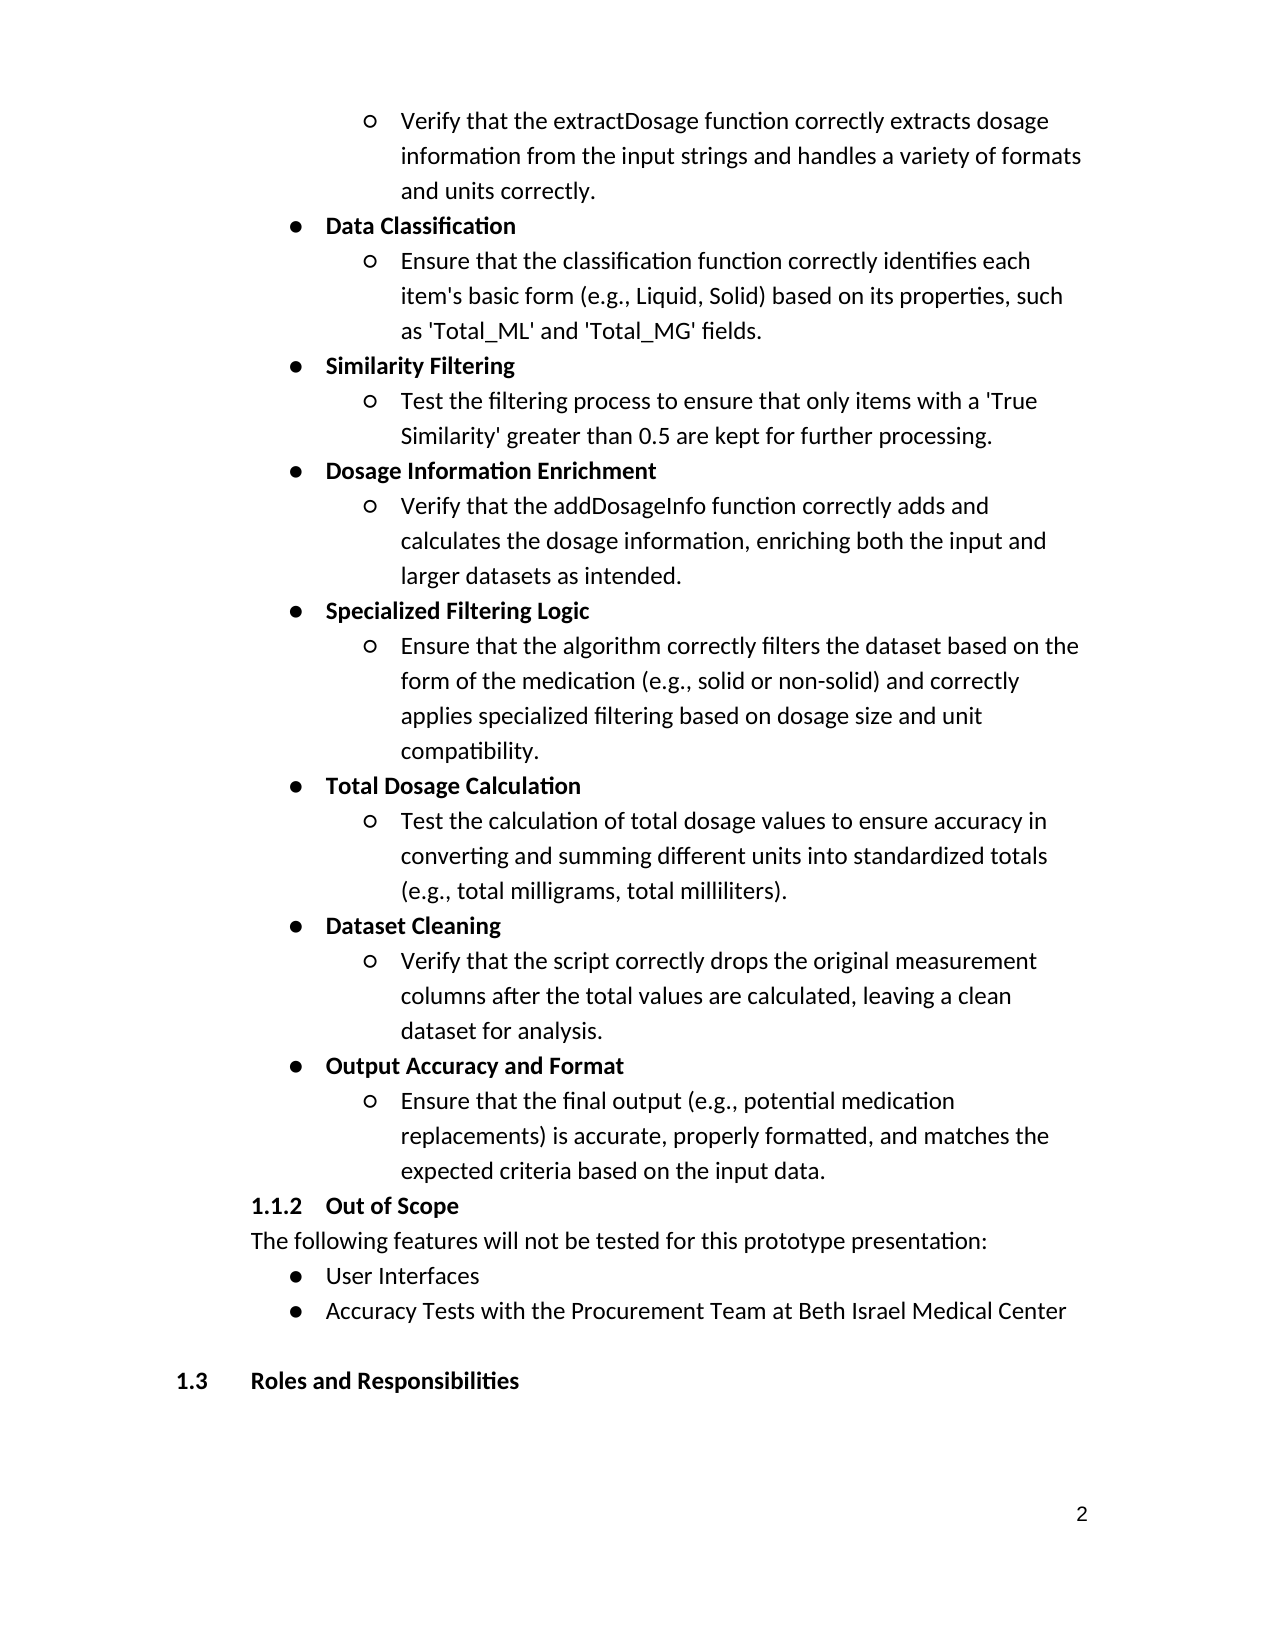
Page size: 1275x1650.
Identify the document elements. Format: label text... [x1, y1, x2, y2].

list Dosage Information Enrichment [288, 455, 1087, 486]
list Verify that the extractDosage function correctly extracts dosage information from the input strings and handles a variety of formats and units correctly. [363, 105, 1087, 206]
list Dataset Cleaning [288, 910, 1087, 941]
list Output Accuracy and Format [288, 1050, 1087, 1081]
text 1.3 Roles and Responsibilities [101, 1365, 1087, 1396]
list Verify that the script correctly drops the original measurement columns after the total values are calculated, leaving a clean dataset for analysis. [363, 945, 1087, 1046]
list Specialized Filtering Logic [288, 595, 1087, 626]
list Test the calculation of total dosage values to ensure accuracy in converting and summing different units into standardized totals (e.g., total milligrams, total milliliters). [363, 805, 1087, 906]
list Total Dosage Calculation [288, 770, 1087, 801]
list Accuracy Tests with the Procurement Team at Beth Israel Medical Center [288, 1295, 1087, 1326]
list User Interfaces [288, 1260, 1087, 1291]
list Data Classification [288, 210, 1087, 241]
list Ensure that the final output (e.g., potential medication replacements) is accurate, properly formatted, and matches the expected criteria based on the input data. [363, 1085, 1087, 1186]
list Verify that the addDosageInfo function correctly adds and calculates the dosage information, enriching both the input and larger datasets as intended. [363, 490, 1087, 591]
list Similarity Filtering [288, 350, 1087, 381]
list Test the filtering process to ensure that only items with a 'True Similarity' greater than 0.5 are kept for further processing. [363, 385, 1087, 451]
text 1.1.2 Out of Scope [101, 1190, 1087, 1221]
text The following features will not be tested for this prototype presentation: [101, 1225, 1087, 1256]
list Ensure that the algorithm correctly filters the dataset based on the form of the medication (e.g., solid or non-solid) and correctly applies specialized filtering based on dosage size and unit compatibility. [363, 630, 1087, 766]
list Ensure that the classification function correctly identifies each item's basic form (e.g., Liquid, Solid) based on its properties, such as 'Total_ML' and 'Total_MG' fields. [363, 245, 1087, 346]
